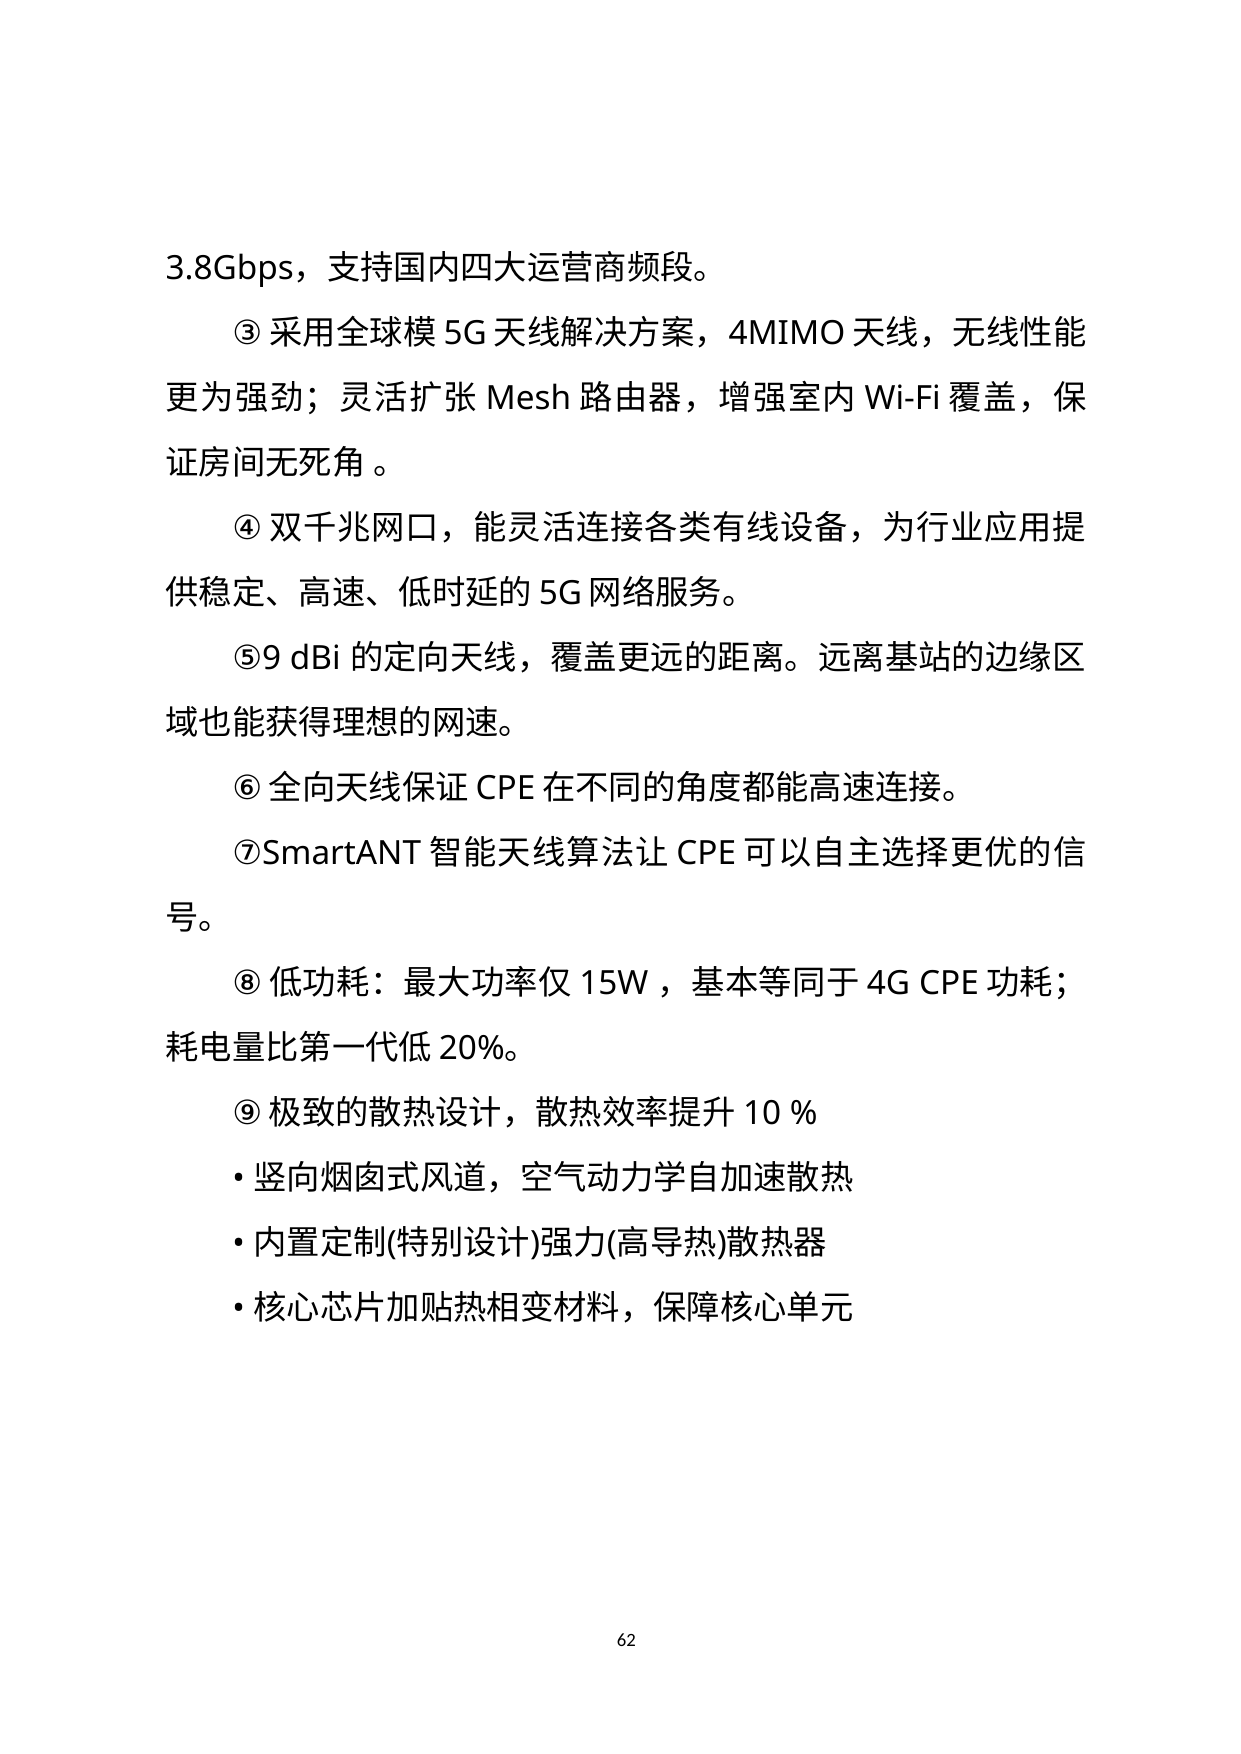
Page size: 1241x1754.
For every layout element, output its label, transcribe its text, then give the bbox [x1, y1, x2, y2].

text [165, 233, 1087, 298]
text ⑥全向天线保证CPE在不同的角度都能高速连接。 [165, 753, 1087, 818]
text • 竖向烟囱式风道，空气动力学自加速散热 [165, 1143, 1087, 1208]
text • 核心芯片加贴热相变材料，保障核心单元 [165, 1273, 1087, 1338]
text ⑤9 dBi 的定向天线，覆盖更远的距离。远离基站的边缘区域也能获得理想的网速。 [165, 623, 1087, 753]
text ④双千兆网口，能灵活连接各类有线设备，为行业应用提供稳定、高速、低时延的5G网络服务。 [165, 493, 1087, 623]
text ⑧低功耗：最大功率仅15W ，基本等同于4G CPE功耗；耗电量比第一代低20%。 [165, 948, 1087, 1078]
text ⑦SmartANT智能天线算法让CPE可以自主选择更优的信号。 [165, 818, 1087, 948]
text ⑨极致的散热设计，散热效率提升 10 % [165, 1078, 1087, 1143]
text • 内置定制(特别设计)强力(高导热)散热器 [165, 1208, 1087, 1273]
text ③采用全球模5G天线解决方案，4MIMO天线，无线性能更为强劲；灵活扩张Mesh路由器，增强室内Wi-Fi覆盖，保证房间无死角 。 [165, 298, 1087, 493]
